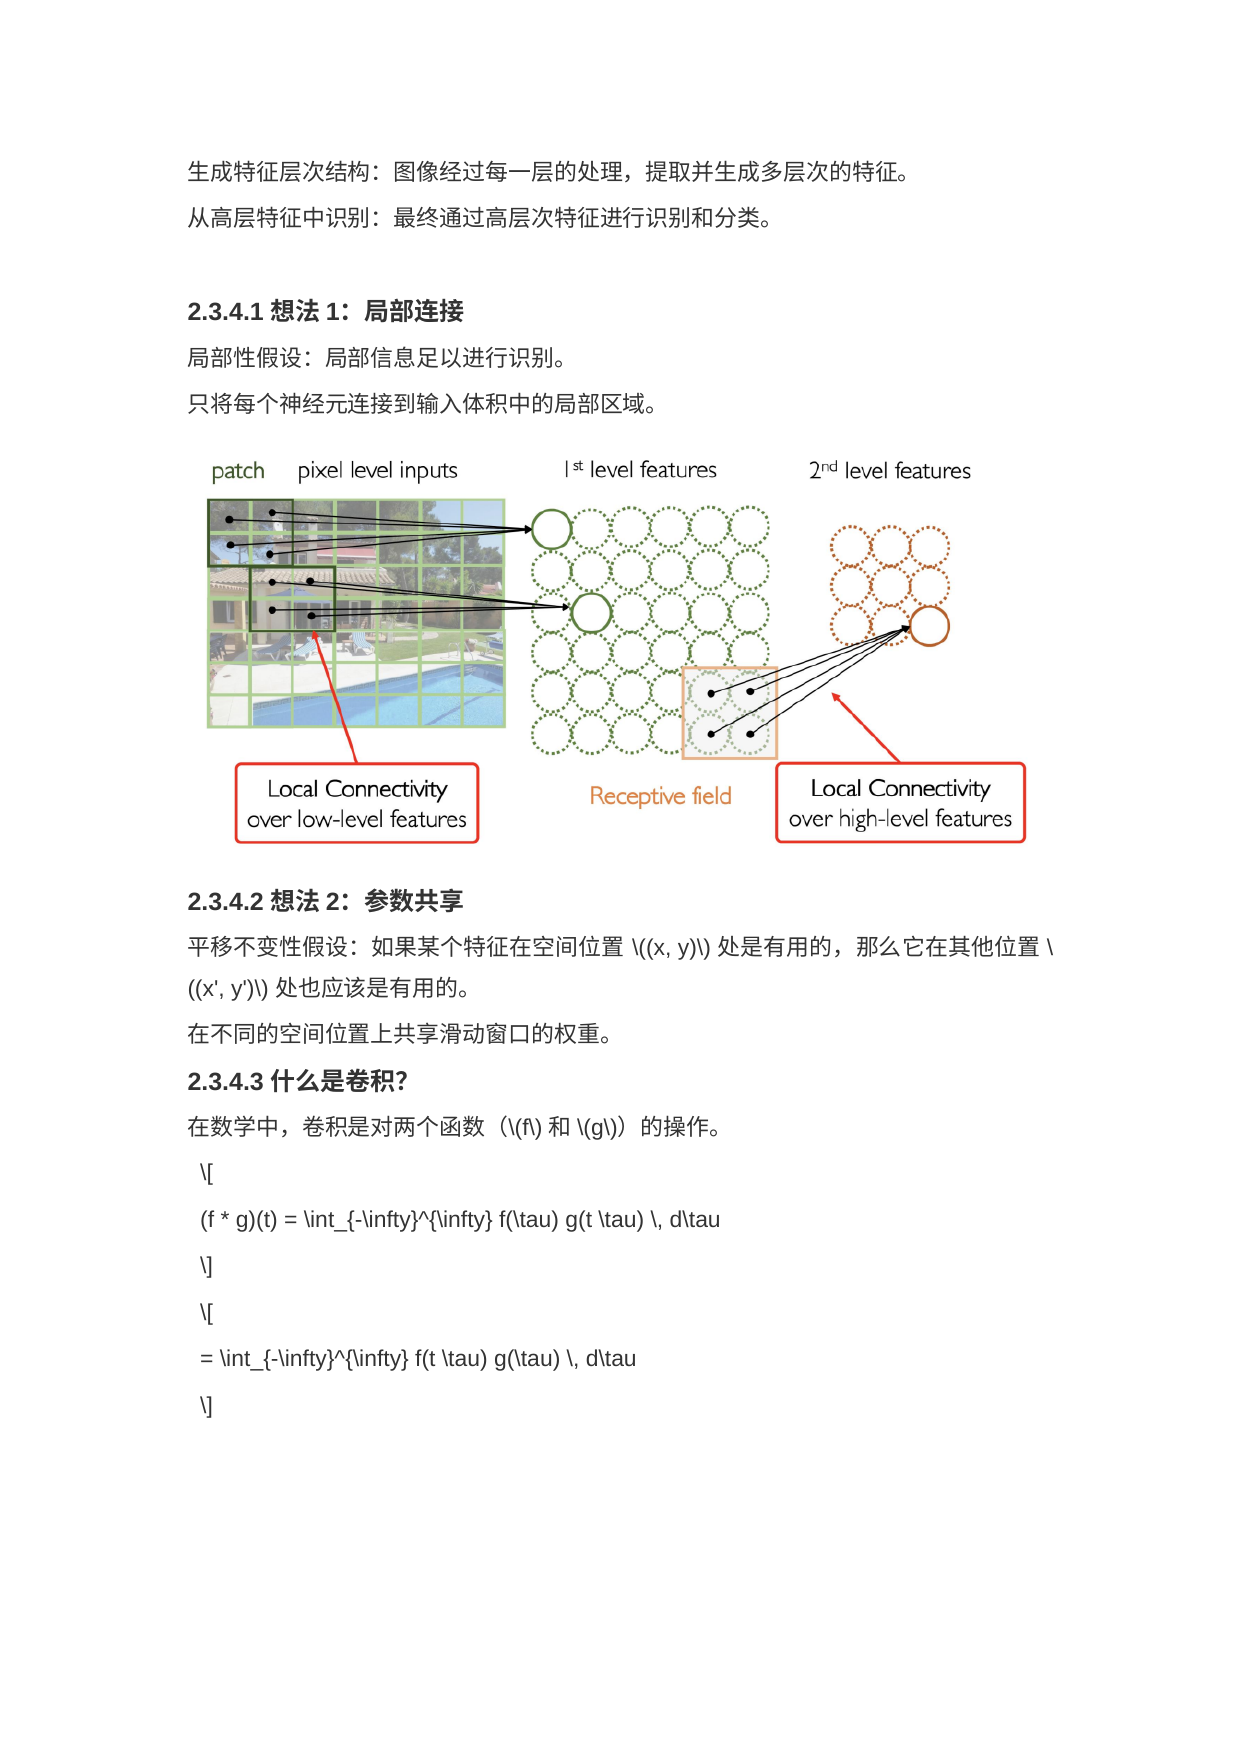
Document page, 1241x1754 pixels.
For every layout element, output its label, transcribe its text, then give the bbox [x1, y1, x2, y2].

text \[ [187, 1152, 1053, 1192]
text 在不同的空间位置上共享滑动窗口的权重。 [187, 1012, 1053, 1053]
text \] [187, 1245, 1053, 1286]
text 生成特征层次结构：图像经过每一层的处理，提取并生成多层次的特征。 [187, 150, 1053, 190]
text 只将每个神经元连接到输入体积中的局部区域。 [187, 383, 1053, 423]
picture [187, 429, 1053, 867]
subtitle 2.3.4.1 想法1：局部连接 [187, 290, 1053, 330]
text 局部性假设：局部信息足以进行识别。 [187, 336, 1053, 377]
text 在数学中，卷积是对两个函数（\(f\) 和 \(g\)）的操作。 [187, 1106, 1053, 1146]
subtitle 2.3.4.3 什么是卷积？ [187, 1059, 1053, 1099]
text (f * g)(t) = \int_{-\infty}^{\infty} f(\tau) g(t \tau) \, d\tau [187, 1199, 1053, 1239]
text 从高层特征中识别：最终通过高层次特征进行识别和分类。 [187, 197, 1053, 237]
text \] [187, 1385, 1053, 1425]
text 平移不变性假设：如果某个特征在空间位置 \((x, y)\) 处是有用的，那么它在其他位置 \((x', y')\) 处也应该是有用的。 [187, 926, 1053, 1006]
text = \int_{-\infty}^{\infty} f(t \tau) g(\tau) \, d\tau [187, 1338, 1053, 1379]
text \[ [187, 1292, 1053, 1332]
subtitle 2.3.4.2 想法2：参数共享 [187, 879, 1053, 919]
